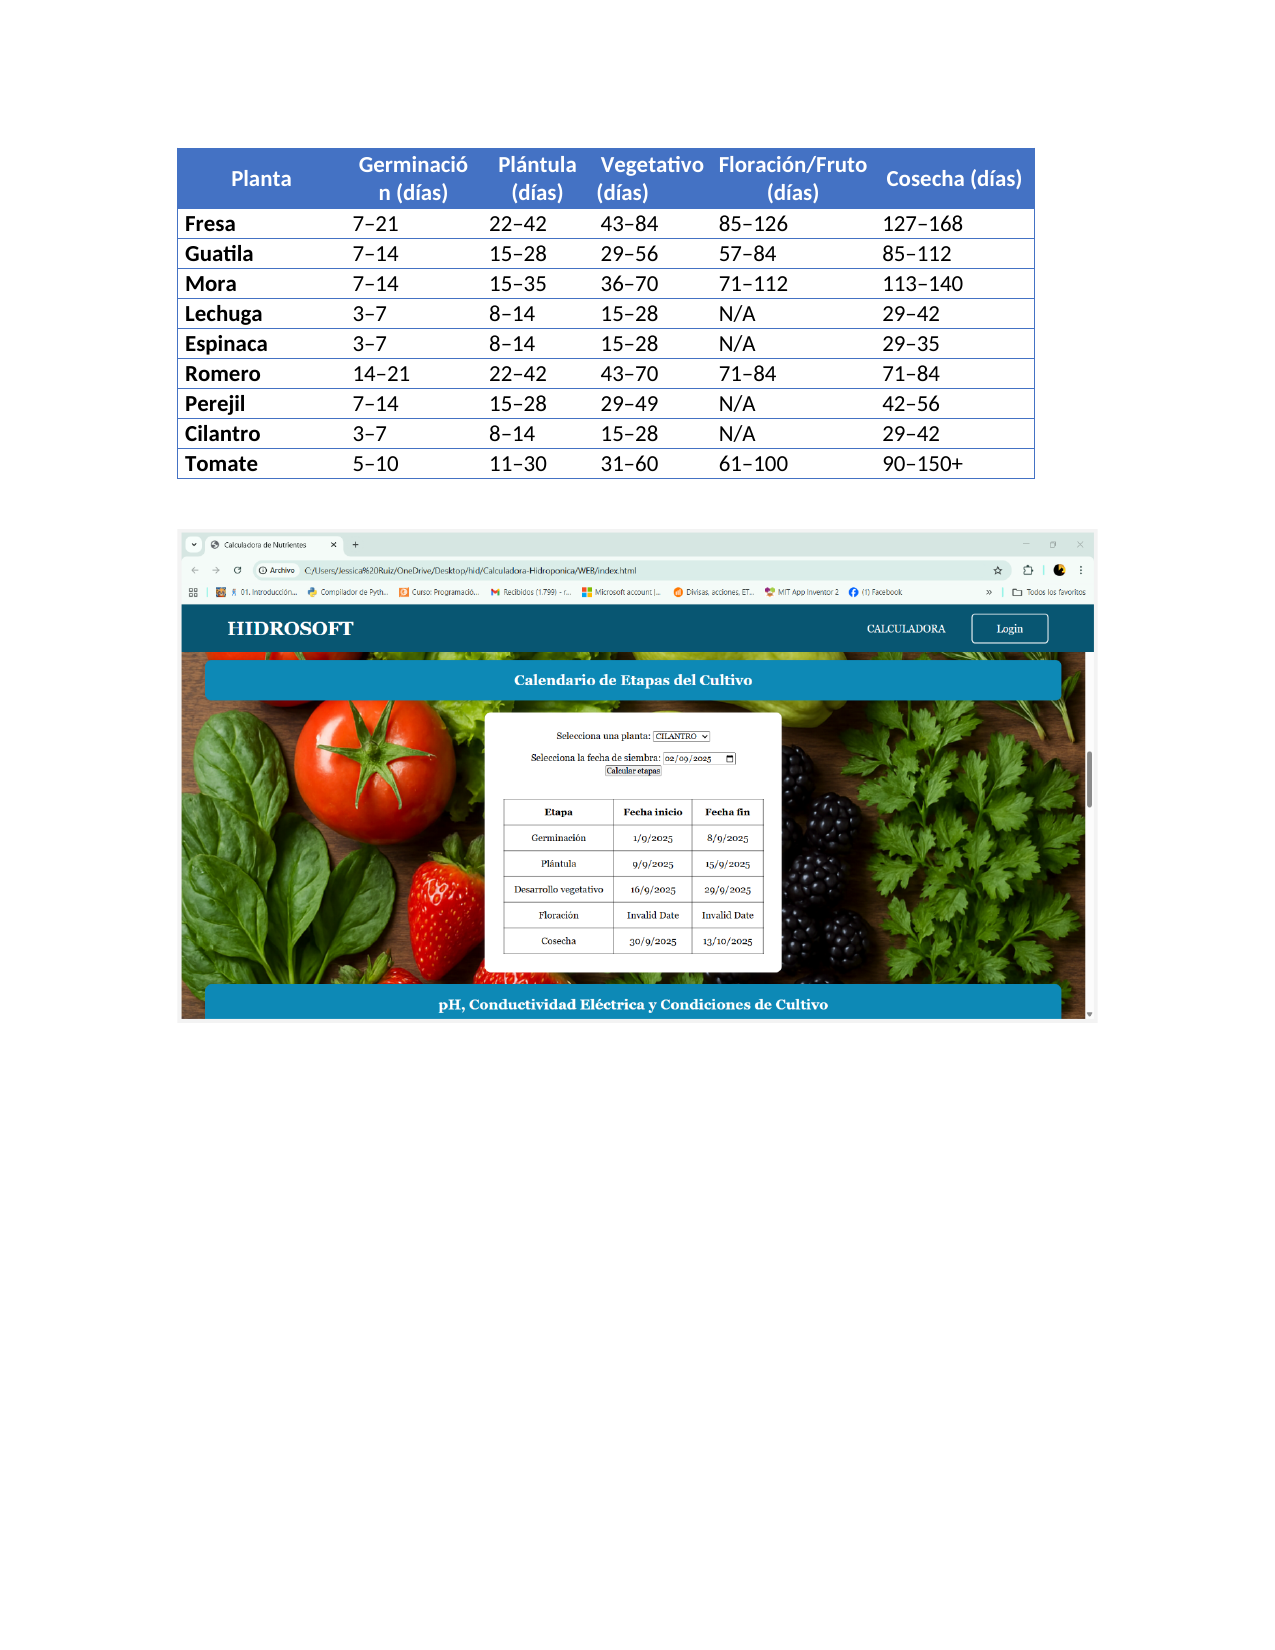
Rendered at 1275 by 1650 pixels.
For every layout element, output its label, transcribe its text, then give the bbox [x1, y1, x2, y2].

table_cell 15–28 [593, 419, 711, 448]
table_cell 15–28 [482, 389, 593, 418]
table_header Germinación (días) [345, 149, 482, 208]
table_header Cosecha (días) [875, 149, 1034, 208]
table_cell 61–100 [711, 449, 875, 478]
table_cell 85–126 [711, 209, 875, 238]
table_cell Romero [178, 359, 345, 388]
table_cell 7–21 [345, 209, 482, 238]
table_cell 29–42 [875, 419, 1034, 448]
table_cell 57–84 [711, 239, 875, 268]
table_cell N/A [711, 299, 875, 328]
table_cell 15–35 [482, 269, 593, 298]
table_cell N/A [711, 389, 875, 418]
table_cell 7–14 [345, 269, 482, 298]
table_cell Perejil [178, 389, 345, 418]
table_cell Guatila [178, 239, 345, 268]
table_cell 7–14 [345, 389, 482, 418]
table_cell 29–35 [875, 329, 1034, 358]
table_cell 29–42 [875, 299, 1034, 328]
table_cell 29–56 [593, 239, 711, 268]
table_cell 7–14 [345, 239, 482, 268]
table_cell 29–49 [593, 389, 711, 418]
table_cell 31–60 [593, 449, 711, 478]
table_cell 8–14 [482, 419, 593, 448]
table_cell 22–42 [482, 209, 593, 238]
table_cell Fresa [178, 209, 345, 238]
table_cell 127–168 [875, 209, 1034, 238]
table_header Vegetativo (días) [593, 149, 711, 208]
table_cell 43–70 [593, 359, 711, 388]
table_cell 5–10 [345, 449, 482, 478]
table_cell 8–14 [482, 329, 593, 358]
table_cell 3–7 [345, 329, 482, 358]
table_cell 85–112 [875, 239, 1034, 268]
table_cell 3–7 [345, 299, 482, 328]
table_cell N/A [711, 329, 875, 358]
table_cell 42–56 [875, 389, 1034, 418]
table_cell 22–42 [482, 359, 593, 388]
table_header Plántula (días) [482, 149, 593, 208]
table_cell 15–28 [593, 299, 711, 328]
table_cell 71–84 [711, 359, 875, 388]
table_cell Cilantro [178, 419, 345, 448]
table_header Floración/Fruto (días) [711, 149, 875, 208]
table_cell N/A [711, 419, 875, 448]
table_cell 15–28 [482, 239, 593, 268]
table_cell 3–7 [345, 419, 482, 448]
table_cell 14–21 [345, 359, 482, 388]
picture [177, 529, 1098, 1023]
table_cell Mora [178, 269, 345, 298]
table_cell Espinaca [178, 329, 345, 358]
table_cell 113–140 [875, 269, 1034, 298]
table_cell 90–150+ [875, 449, 1034, 478]
table_cell 71–112 [711, 269, 875, 298]
table_cell 8–14 [482, 299, 593, 328]
table_cell 15–28 [593, 329, 711, 358]
table_cell 43–84 [593, 209, 711, 238]
table_cell 11–30 [482, 449, 593, 478]
table_cell 36–70 [593, 269, 711, 298]
table_header Planta [178, 149, 345, 208]
table_cell Lechuga [178, 299, 345, 328]
table_cell 71–84 [875, 359, 1034, 388]
table_cell Tomate [178, 449, 345, 478]
